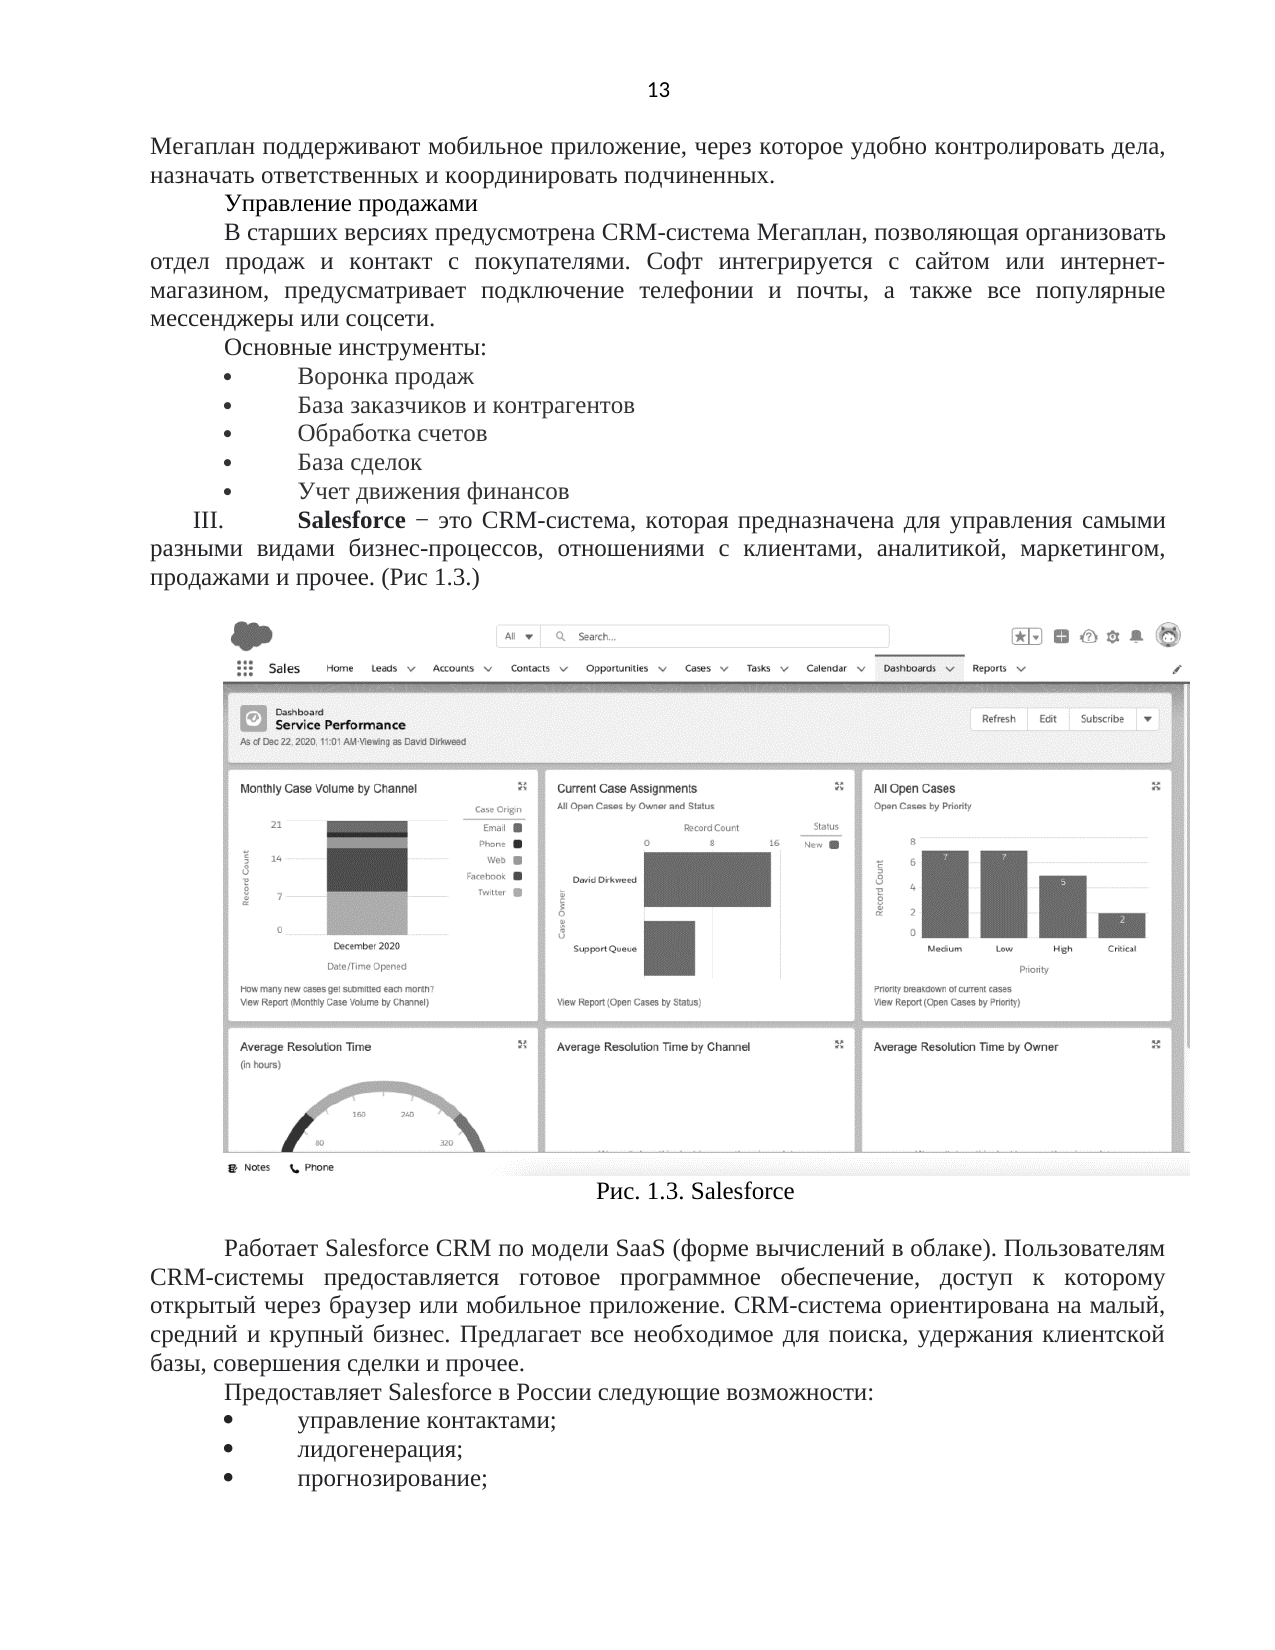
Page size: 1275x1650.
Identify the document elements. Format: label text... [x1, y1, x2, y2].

list Обработка счетов [150, 418, 1167, 447]
list управление контактами; [150, 1406, 1167, 1434]
list Учет движения финансов [150, 476, 1167, 505]
list База сделок [150, 447, 1167, 476]
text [150, 131, 1167, 188]
text Основные инструменты: [150, 332, 1167, 361]
text В старших версиях предусмотрена CRM-система Мегаплан, позволяющая организовать отдел продаж и контакт с покупателями. Софт интегрируется с сайтом или интернет-магазином, предусматривает подключение телефонии и почты, а также все популярные мессенджеры или соцсети. [150, 217, 1167, 332]
list прогнозирование; [150, 1463, 1167, 1492]
list лидогенерация; [150, 1434, 1167, 1463]
list База заказчиков и контрагентов [150, 390, 1167, 418]
text Предоставляет Salesforce в России следующие возможности: [150, 1377, 1167, 1406]
list Воронка продаж [150, 361, 1167, 390]
list Salesforce − это CRM-система, которая предназначена для управления самыми разными видами бизнес-процессов, отношениями с клиентами, аналитикой, маркетингом, продажами и прочее. (Рис 1.3.) [150, 505, 1167, 591]
text Управление продажами [150, 188, 1167, 217]
picture [223, 619, 1190, 1176]
text Работает Salesforce CRM по модели SaaS (форме вычислений в облаке). Пользователям CRM-системы предоставляется готовое программное обеспечение, доступ к которому открытый через браузер или мобильное приложение. CRM-система ориентирована на малый, средний и крупный бизнес. Предлагает все необходимое для поиска, удержания клиентской базы, совершения сделки и прочее. [150, 1233, 1167, 1377]
